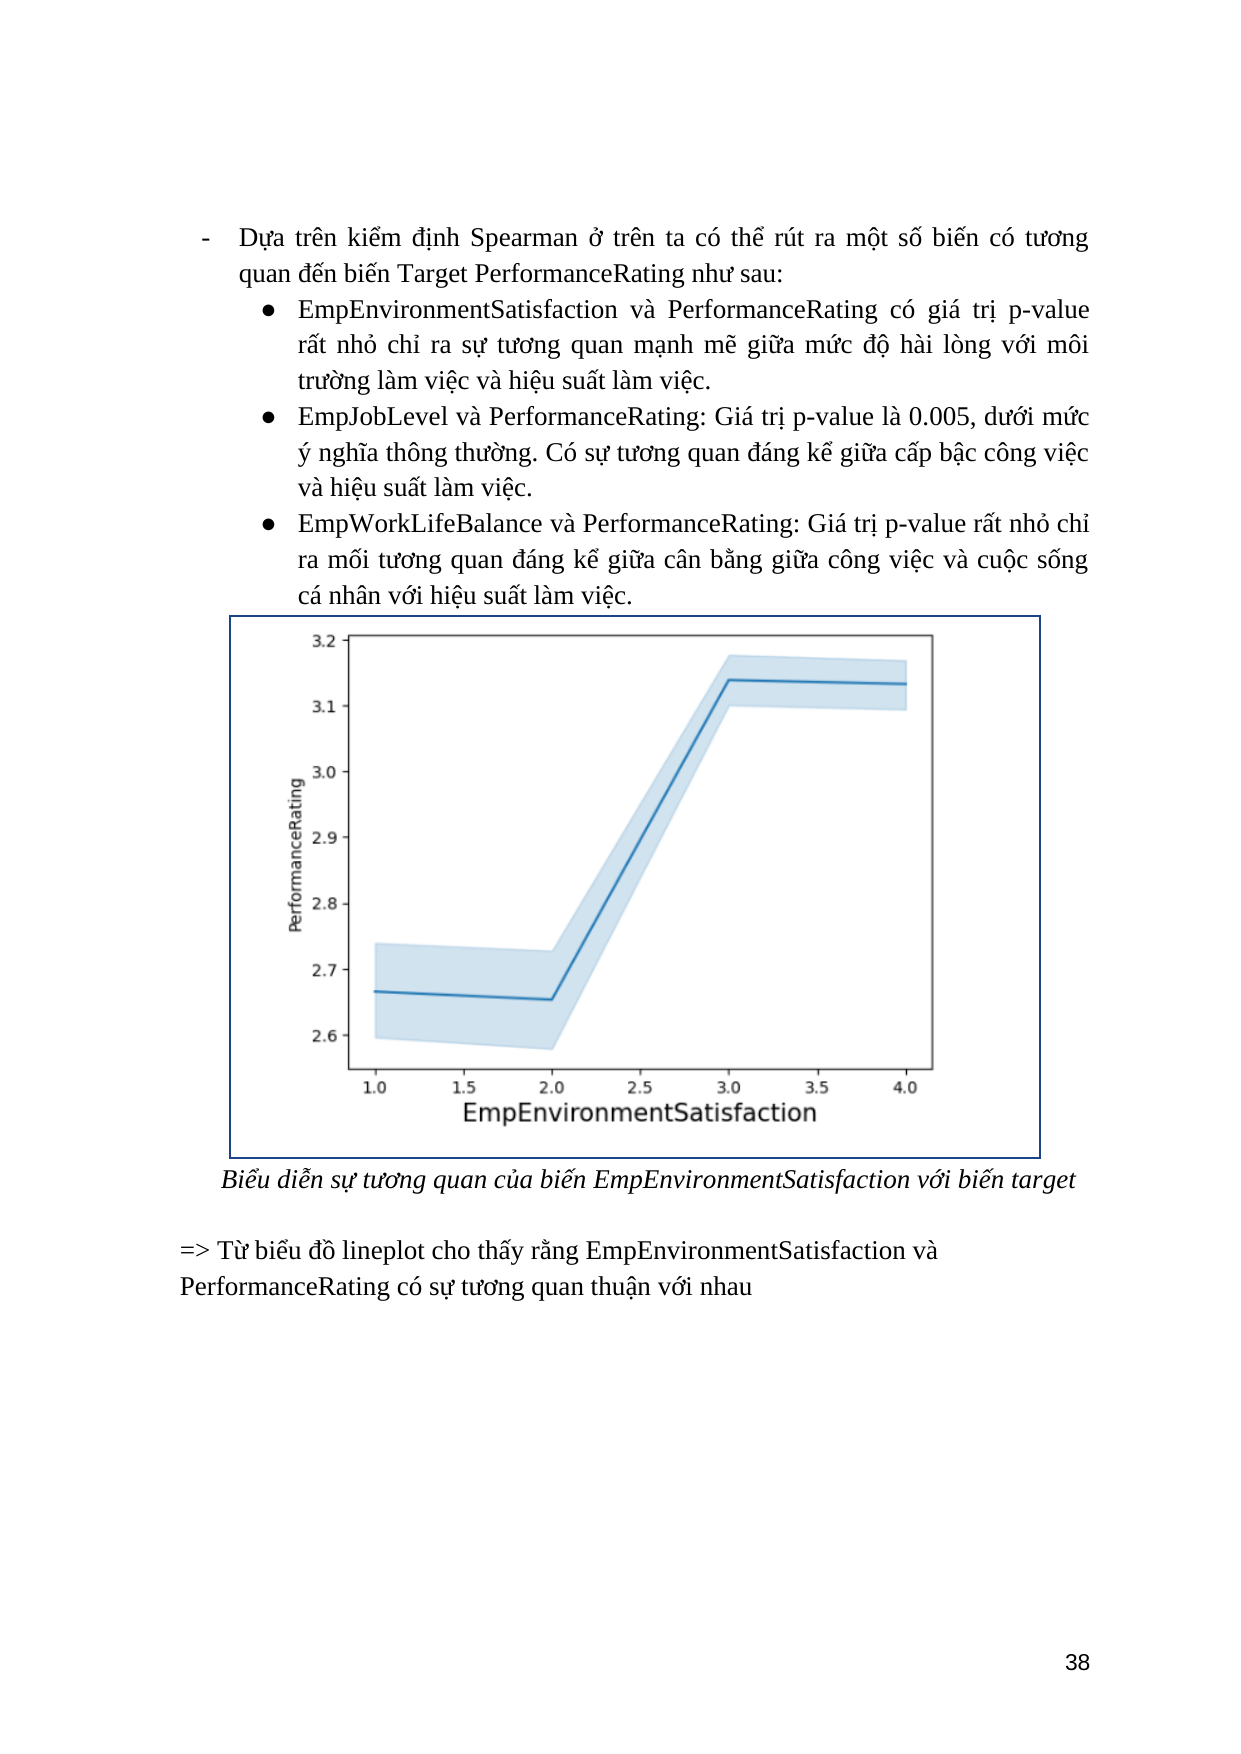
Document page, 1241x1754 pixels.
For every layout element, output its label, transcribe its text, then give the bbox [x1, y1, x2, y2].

list EmpEnvironmentSatisfaction và PerformanceRating có giá trị p-value rất nhỏ chỉ ra sự tương quan mạnh mẽ giữa mức độ hài lòng với môi trường làm việc và hiệu suất làm việc. [260, 293, 1090, 396]
list Dựa trên kiểm định Spearman ở trên ta có thể rút ra một số biến có tương quan đến biến Target PerformanceRating như sau: [201, 221, 1090, 288]
list EmpWorkLifeBalance và PerformanceRating: Giá trị p-value rất nhỏ chỉ ra mối tương quan đáng kể giữa cân bằng giữa công việc và cuộc sống cá nhân với hiệu suất làm việc. [260, 507, 1090, 610]
list EmpJobLevel và PerformanceRating: Giá trị p-value là 0.005, dưới mức ý nghĩa thông thường. Có sự tương quan đáng kể giữa cấp bậc công việc và hiệu suất làm việc. [260, 400, 1090, 503]
text => Từ biểu đồ lineplot cho thấy rằng EmpEnvironmentSatisfaction và PerformanceRating có sự tương quan thuận với nhau [179, 1234, 1090, 1301]
picture [231, 617, 1039, 1157]
text Biểu diễn sự tương quan của biến EmpEnvironmentSatisfaction với biến target [209, 1163, 1090, 1194]
